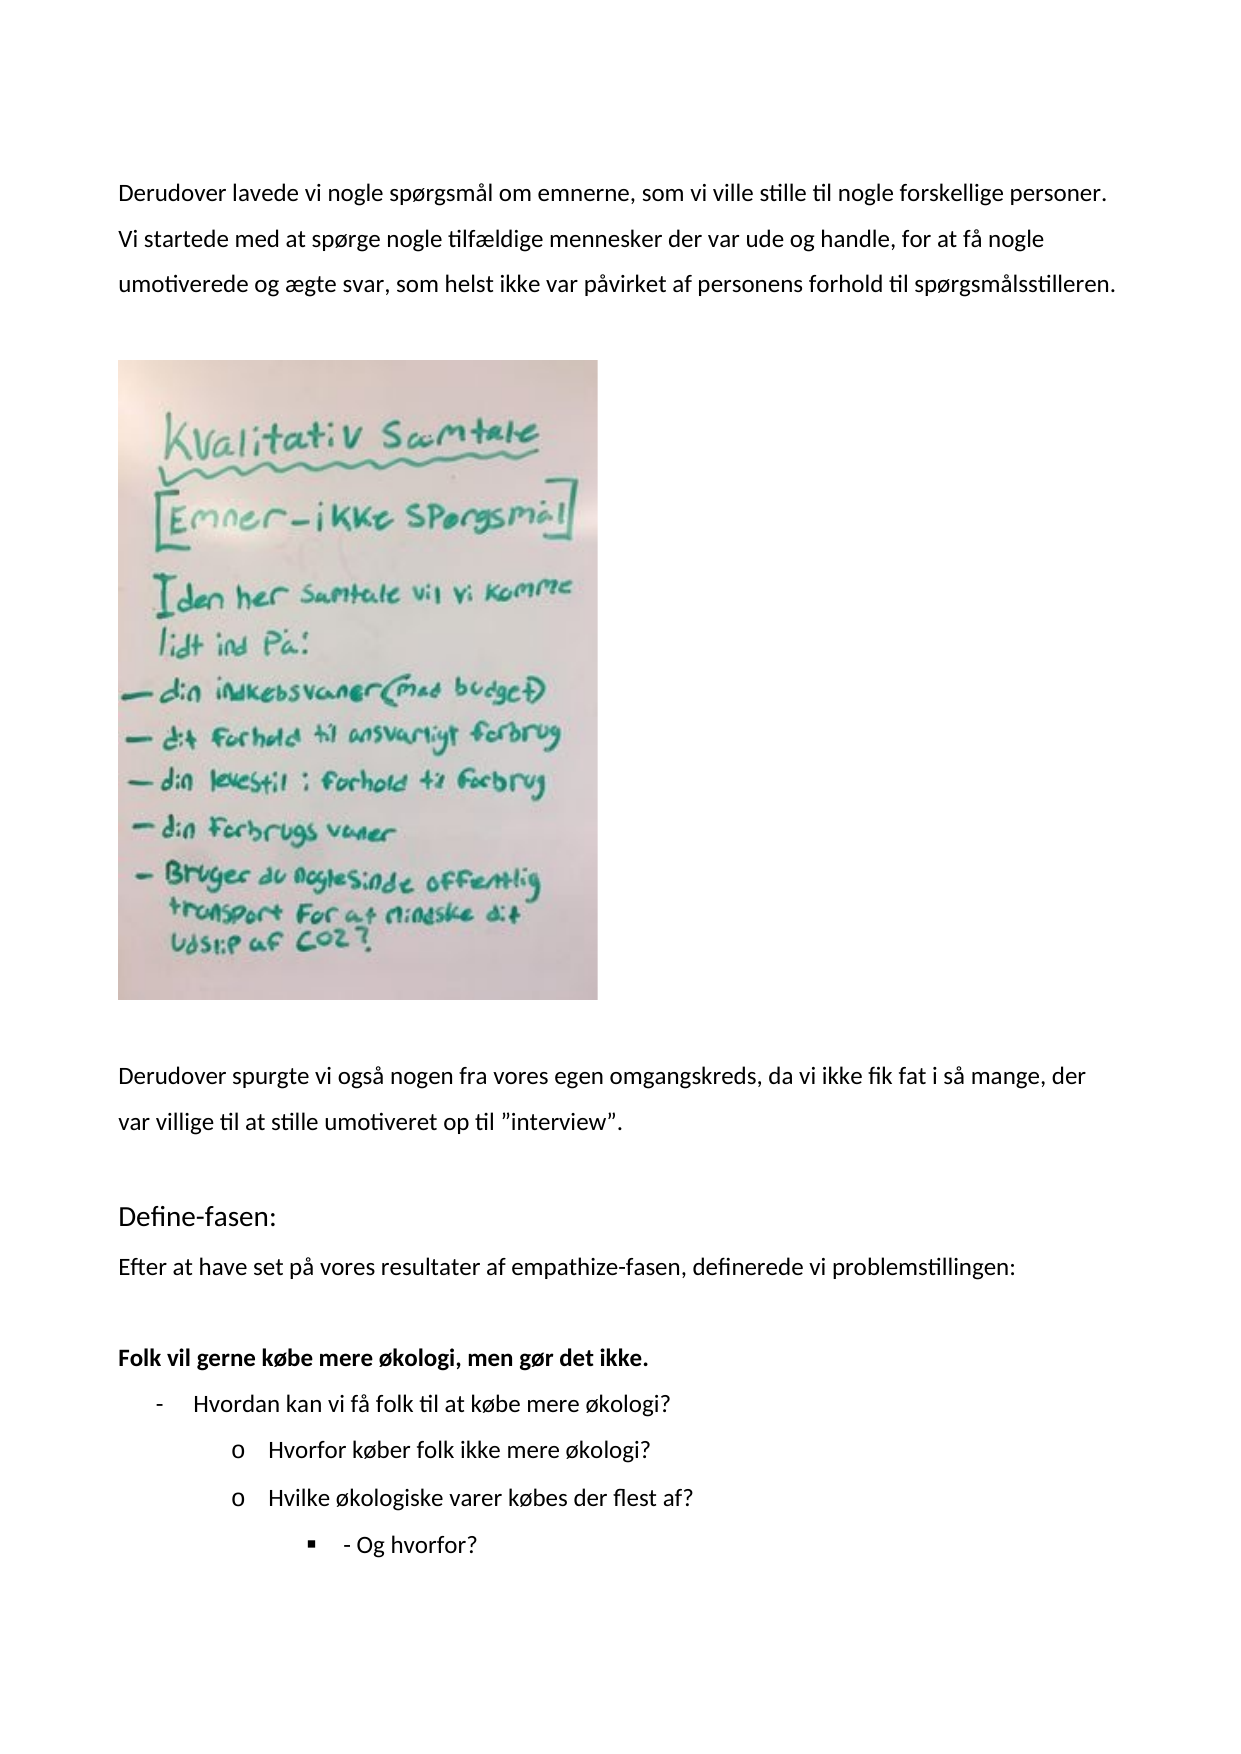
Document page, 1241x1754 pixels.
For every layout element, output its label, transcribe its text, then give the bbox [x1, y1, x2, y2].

text Folk vil gerne købe mere økologi, men gør det ikke. [118, 1343, 1122, 1373]
picture [118, 360, 598, 1000]
list Hvorfor køber folk ikke mere økologi? [231, 1434, 1122, 1466]
text Define-fasen: [118, 1198, 1122, 1233]
list - Og hvorfor? [306, 1529, 1122, 1560]
text Efter at have set på vores resultater af empathize-fasen, definerede vi problemstillingen: [118, 1251, 1122, 1282]
list Hvordan kan vi få folk til at købe mere økologi? [156, 1388, 1122, 1419]
text Derudover spurgte vi også nogen fra vores egen omgangskreds, da vi ikke fik fat i så mange, der var villige til at stille umotiveret op til ”interview”. [118, 1061, 1122, 1137]
text Derudover lavede vi nogle spørgsmål om emnerne, som vi ville stille til nogle forskellige personer. Vi startede med at spørge nogle tilfældige mennesker der var ude og handle, for at få nogle umotiverede og ægte svar, som helst ikke var påvirket af personens forhold til spørgsmålsstilleren. [118, 177, 1122, 299]
list Hvilke økologiske varer købes der flest af? [231, 1482, 1122, 1513]
